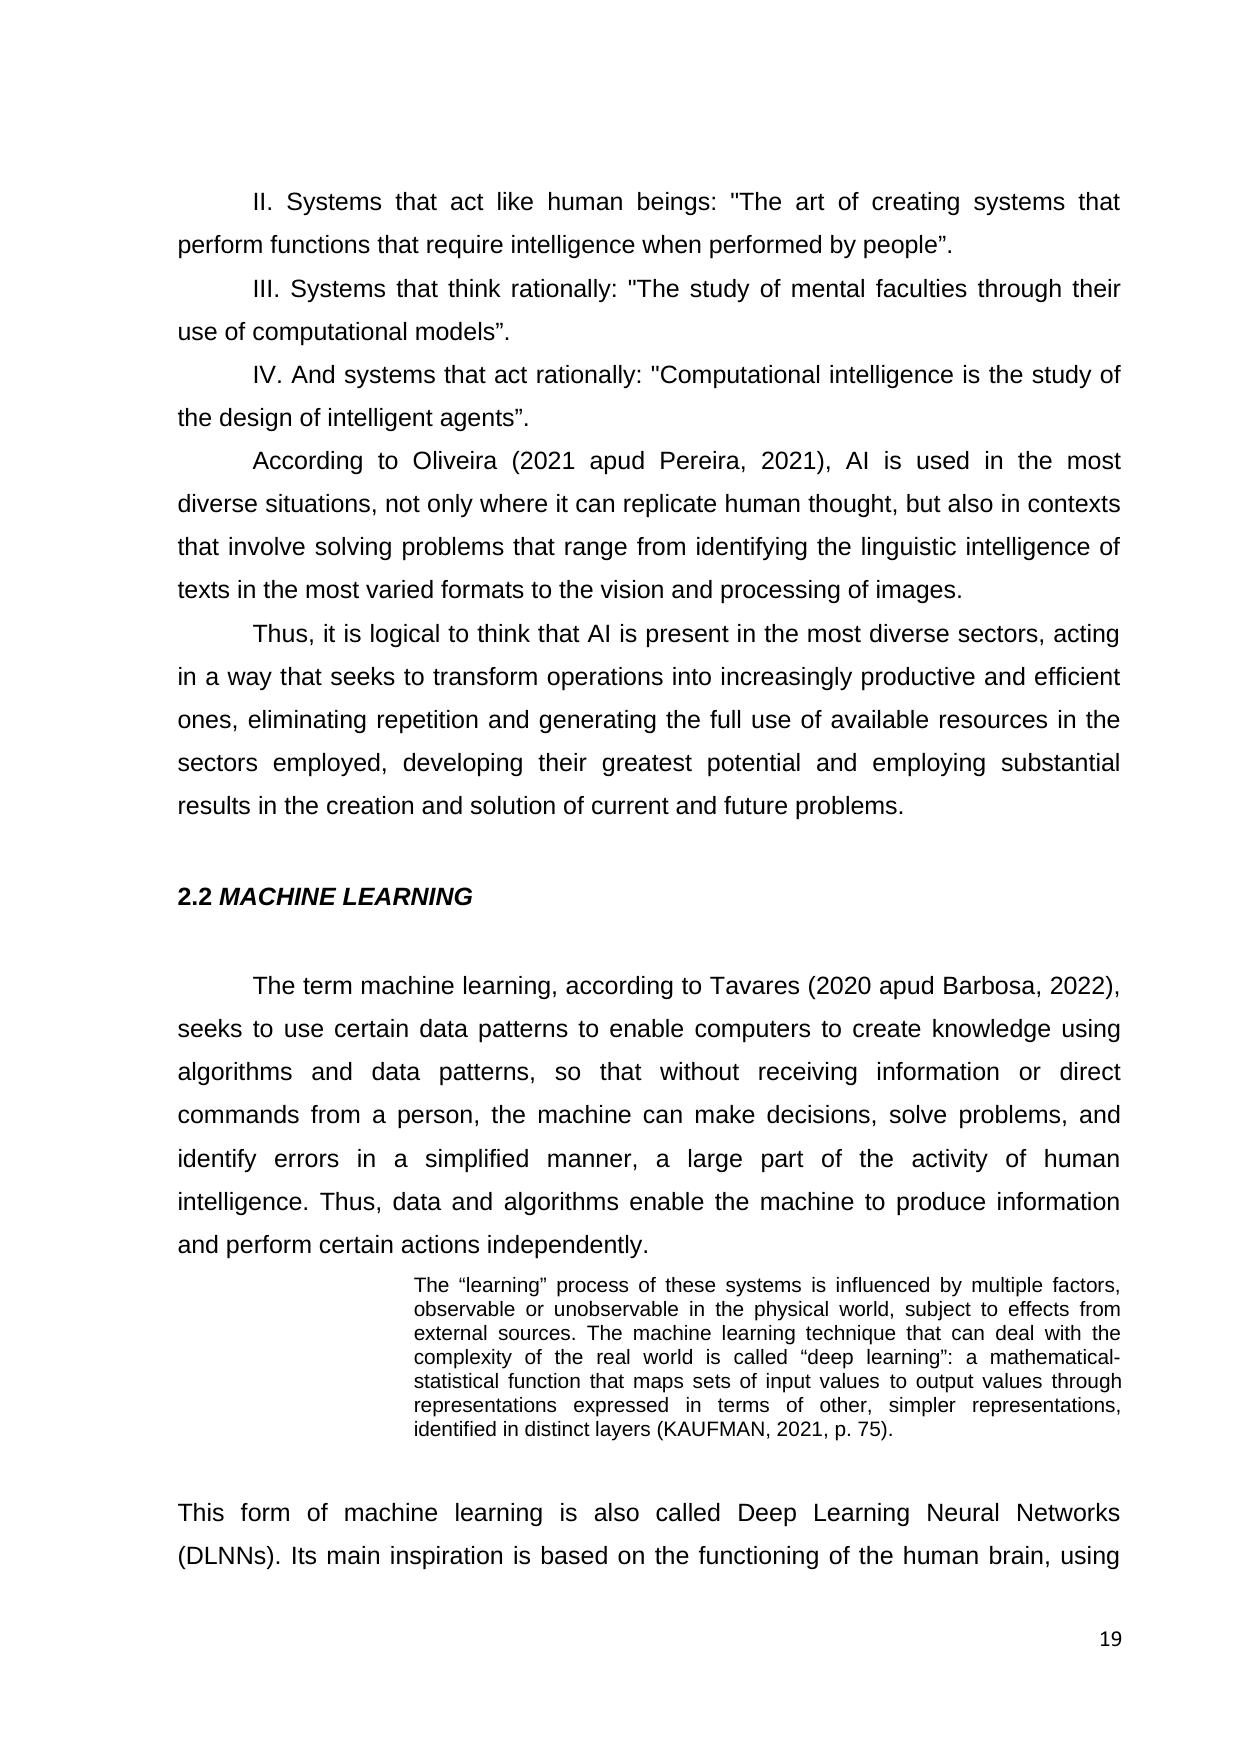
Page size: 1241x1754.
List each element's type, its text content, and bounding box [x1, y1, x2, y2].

text IV. And systems that act rationally: "Computational intelligence is the study of the design of intelligent agents”. [177, 360, 1122, 432]
text Thus, it is logical to think that AI is present in the most diverse sectors, acting in a way that seeks to transform operations into increasingly productive and efficient ones, eliminating repetition and generating the full use of available resources in the sectors employed, developing their greatest potential and employing substantial results in the creation and solution of current and future problems. [177, 618, 1122, 820]
text The “learning” process of these systems is influenced by multiple factors, observable or unobservable in the physical world, subject to effects from external sources. The machine learning technique that can deal with the complexity of the real world is called “deep learning”: a mathematical-statistical function that maps sets of input values ​​to output values ​​through representations expressed in terms of other, simpler representations, identified in distinct layers (KAUFMAN, 2021, p. 75). [413, 1273, 1122, 1441]
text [177, 1498, 1122, 1570]
text The term machine learning, according to Tavares (2020 apud Barbosa, 2022), seeks to use certain data patterns to enable computers to create knowledge using algorithms and data patterns, so that without receiving information or direct commands from a person, the machine can make decisions, solve problems, and identify errors in a simplified manner, a large part of the activity of human intelligence. Thus, data and algorithms enable the machine to produce information and perform certain actions independently. [177, 971, 1122, 1259]
text According to Oliveira (2021 apud Pereira, 2021), AI is used in the most diverse situations, not only where it can replicate human thought, but also in contexts that involve solving problems that range from identifying the linguistic intelligence of texts in the most varied formats to the vision and processing of images. [177, 446, 1122, 604]
text II. Systems that act like human beings: "The art of creating systems that perform functions that require intelligence when performed by people”. [177, 187, 1122, 259]
text III. Systems that think rationally: "The study of mental faculties through their use of computational models”. [177, 273, 1122, 345]
text 2.2 MACHINE LEARNING [177, 881, 1122, 910]
